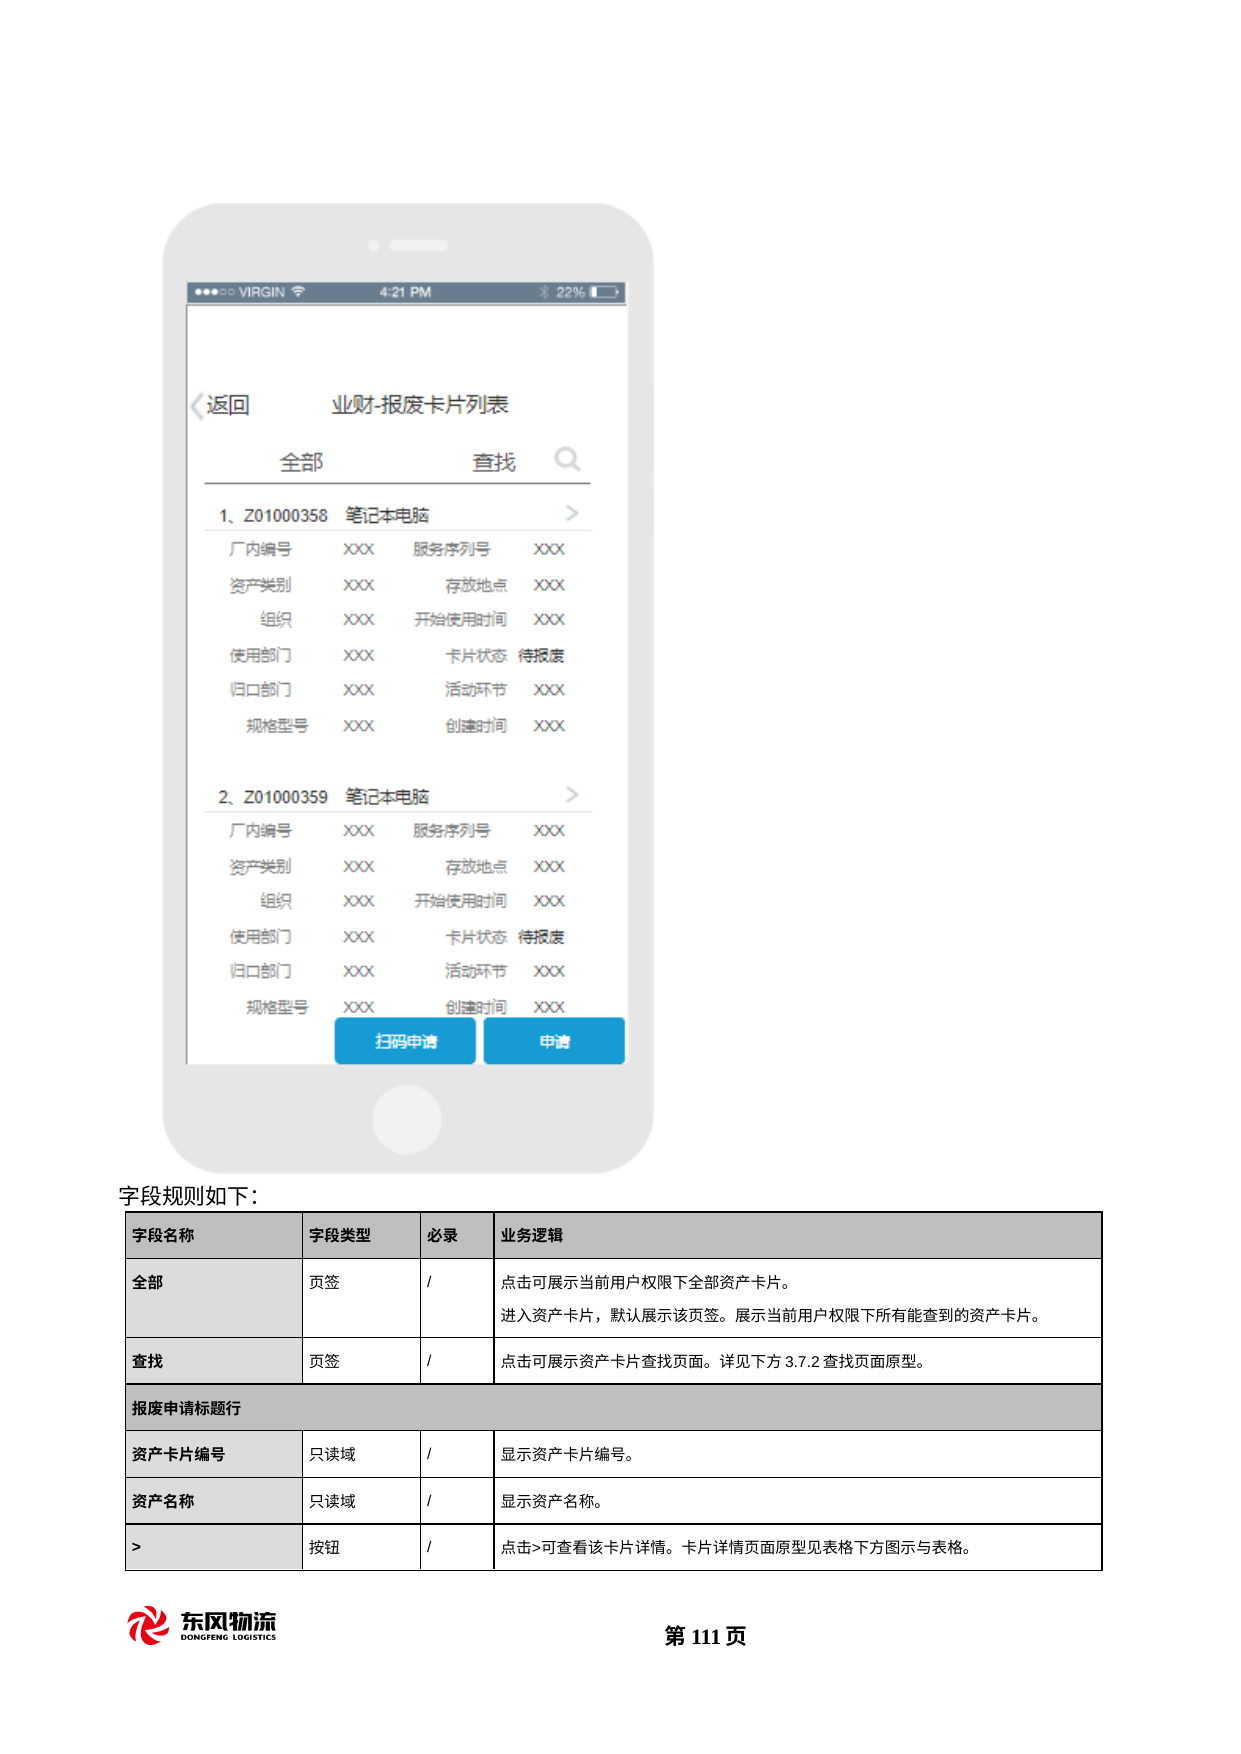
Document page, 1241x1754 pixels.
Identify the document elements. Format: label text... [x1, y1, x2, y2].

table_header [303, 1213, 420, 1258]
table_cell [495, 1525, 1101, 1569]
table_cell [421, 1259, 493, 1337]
text 字段规则如下： [118, 1178, 1122, 1211]
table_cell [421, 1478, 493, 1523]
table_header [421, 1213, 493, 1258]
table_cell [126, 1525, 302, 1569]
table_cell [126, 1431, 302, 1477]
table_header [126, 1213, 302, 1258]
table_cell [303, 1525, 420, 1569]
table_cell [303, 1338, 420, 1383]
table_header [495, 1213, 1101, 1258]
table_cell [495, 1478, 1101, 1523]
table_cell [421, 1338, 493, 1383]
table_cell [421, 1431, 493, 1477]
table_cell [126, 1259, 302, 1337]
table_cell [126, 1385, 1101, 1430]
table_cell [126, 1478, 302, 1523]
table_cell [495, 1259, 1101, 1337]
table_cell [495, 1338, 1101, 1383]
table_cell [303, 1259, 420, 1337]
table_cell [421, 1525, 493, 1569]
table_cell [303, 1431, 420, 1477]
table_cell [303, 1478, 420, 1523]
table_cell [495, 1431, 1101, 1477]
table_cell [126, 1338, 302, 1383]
picture [127, 1606, 276, 1645]
picture [161, 203, 654, 1174]
